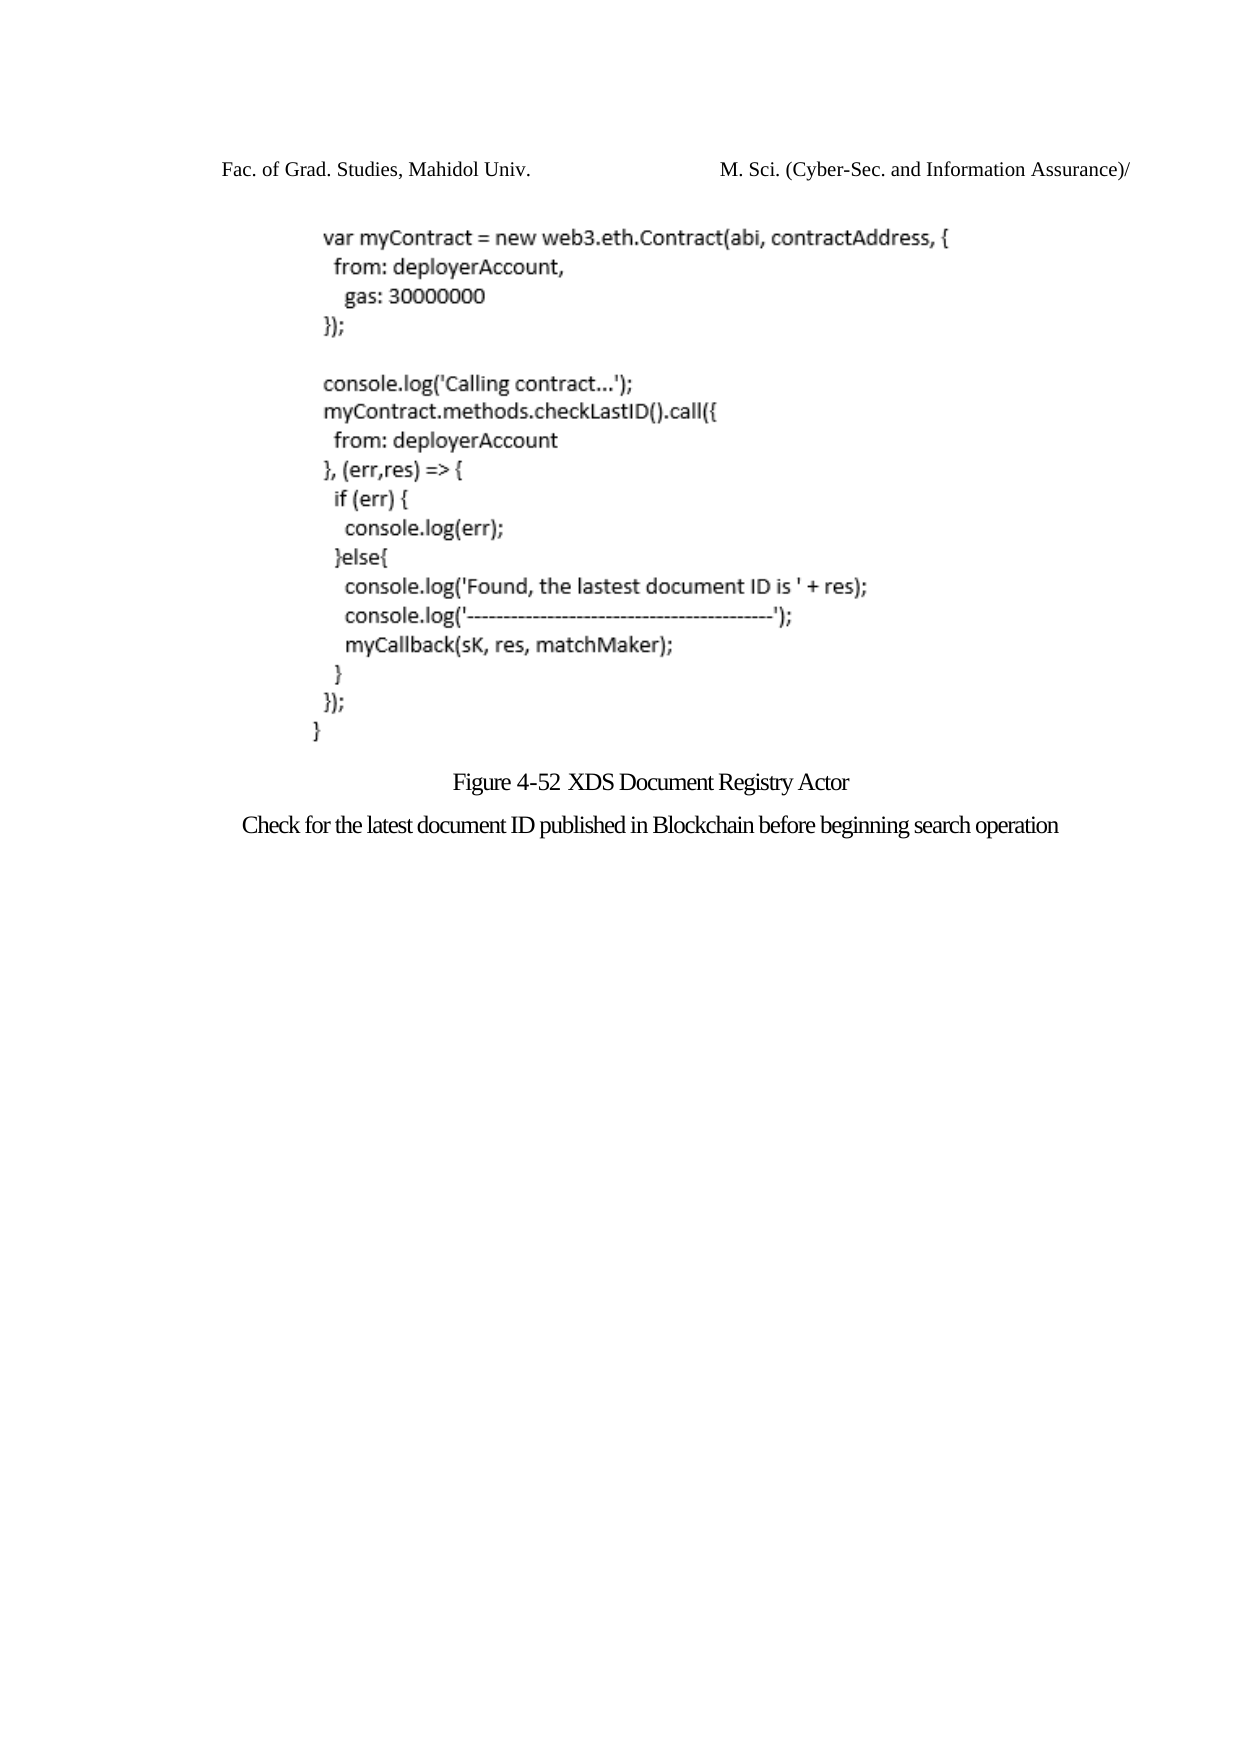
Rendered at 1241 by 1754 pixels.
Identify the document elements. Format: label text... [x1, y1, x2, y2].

picture [291, 221, 1023, 753]
